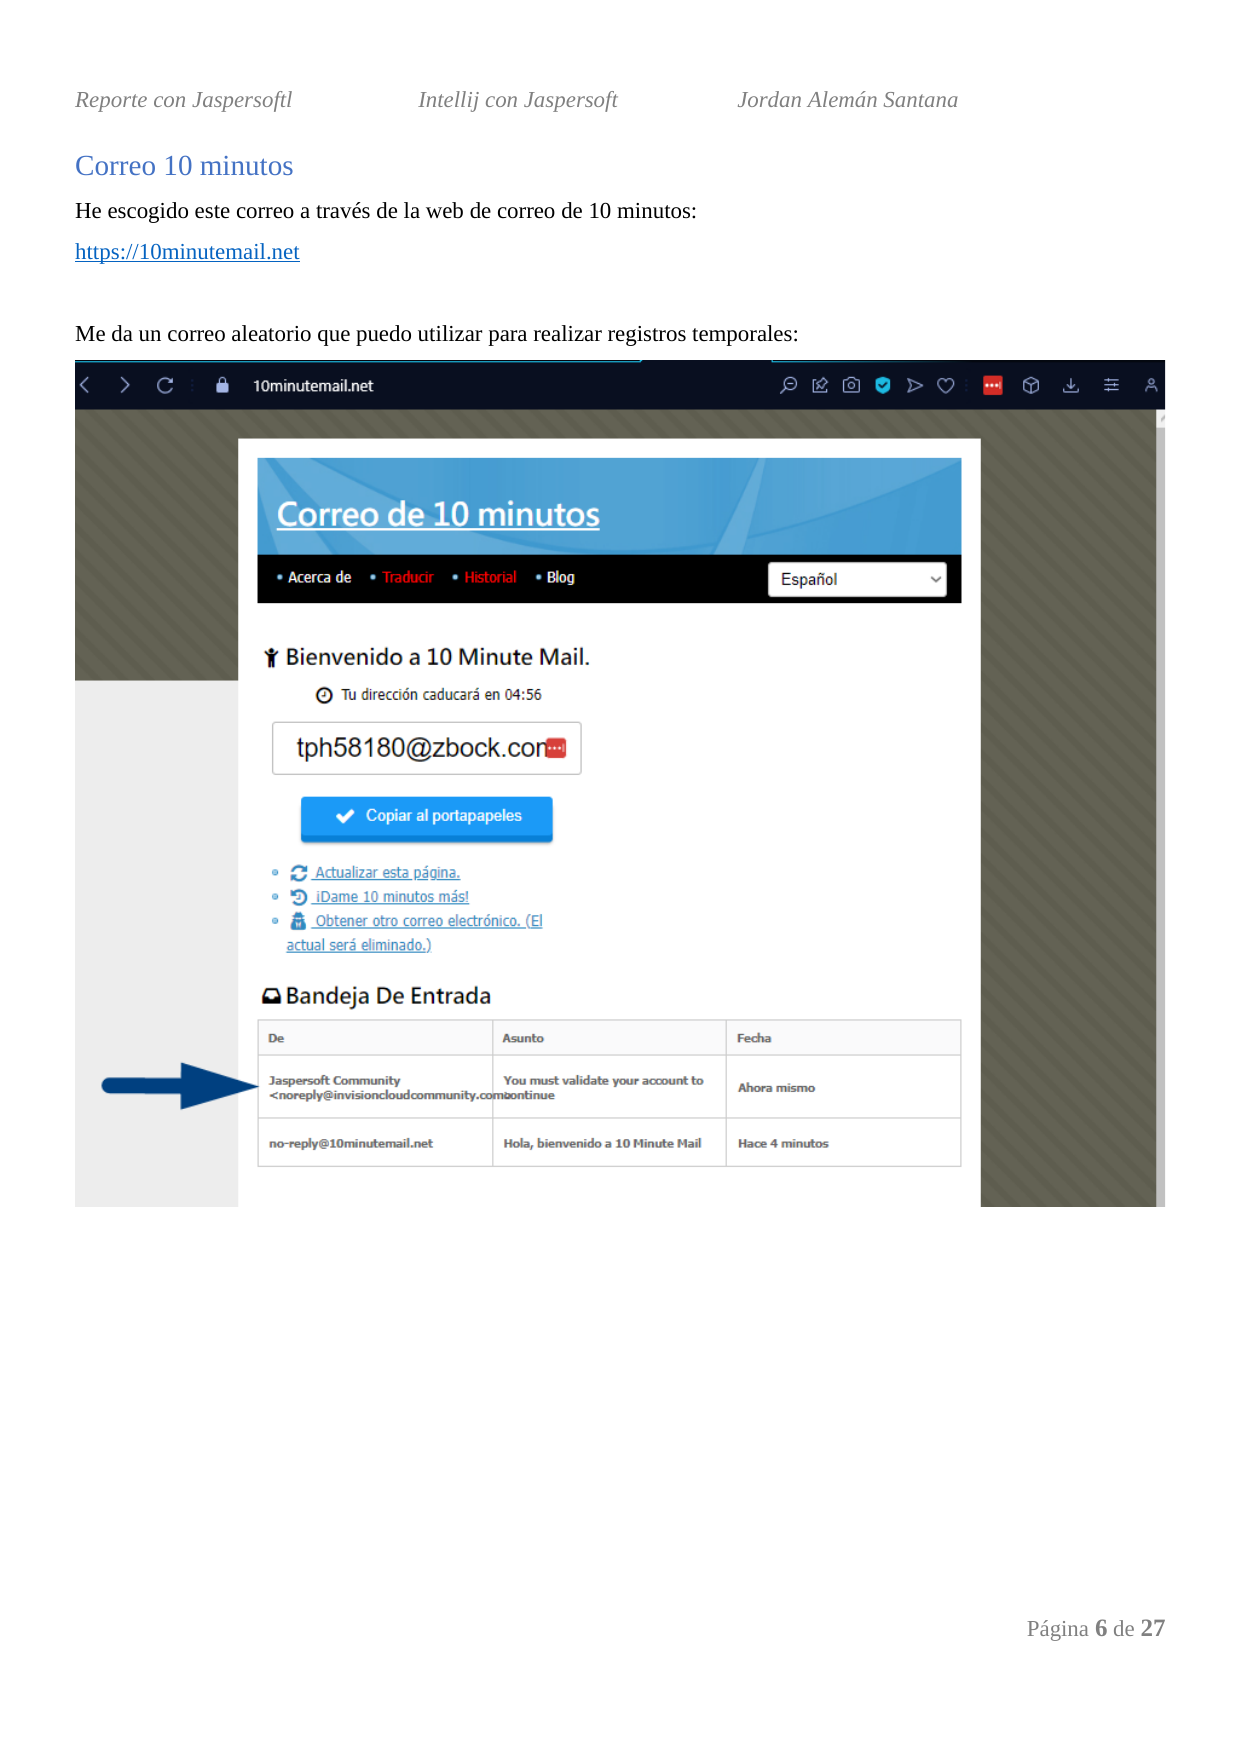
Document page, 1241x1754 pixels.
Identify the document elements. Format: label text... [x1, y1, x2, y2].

text Me da un correo aleatorio que puedo utilizar para realizar registros temporales: [75, 320, 1165, 346]
text Correo 10 minutos [75, 148, 1165, 182]
picture [75, 360, 1166, 1207]
text https://10minutemail.net [75, 238, 1165, 264]
text He escogido este correo a través de la web de correo de 10 minutos: [75, 197, 1165, 223]
